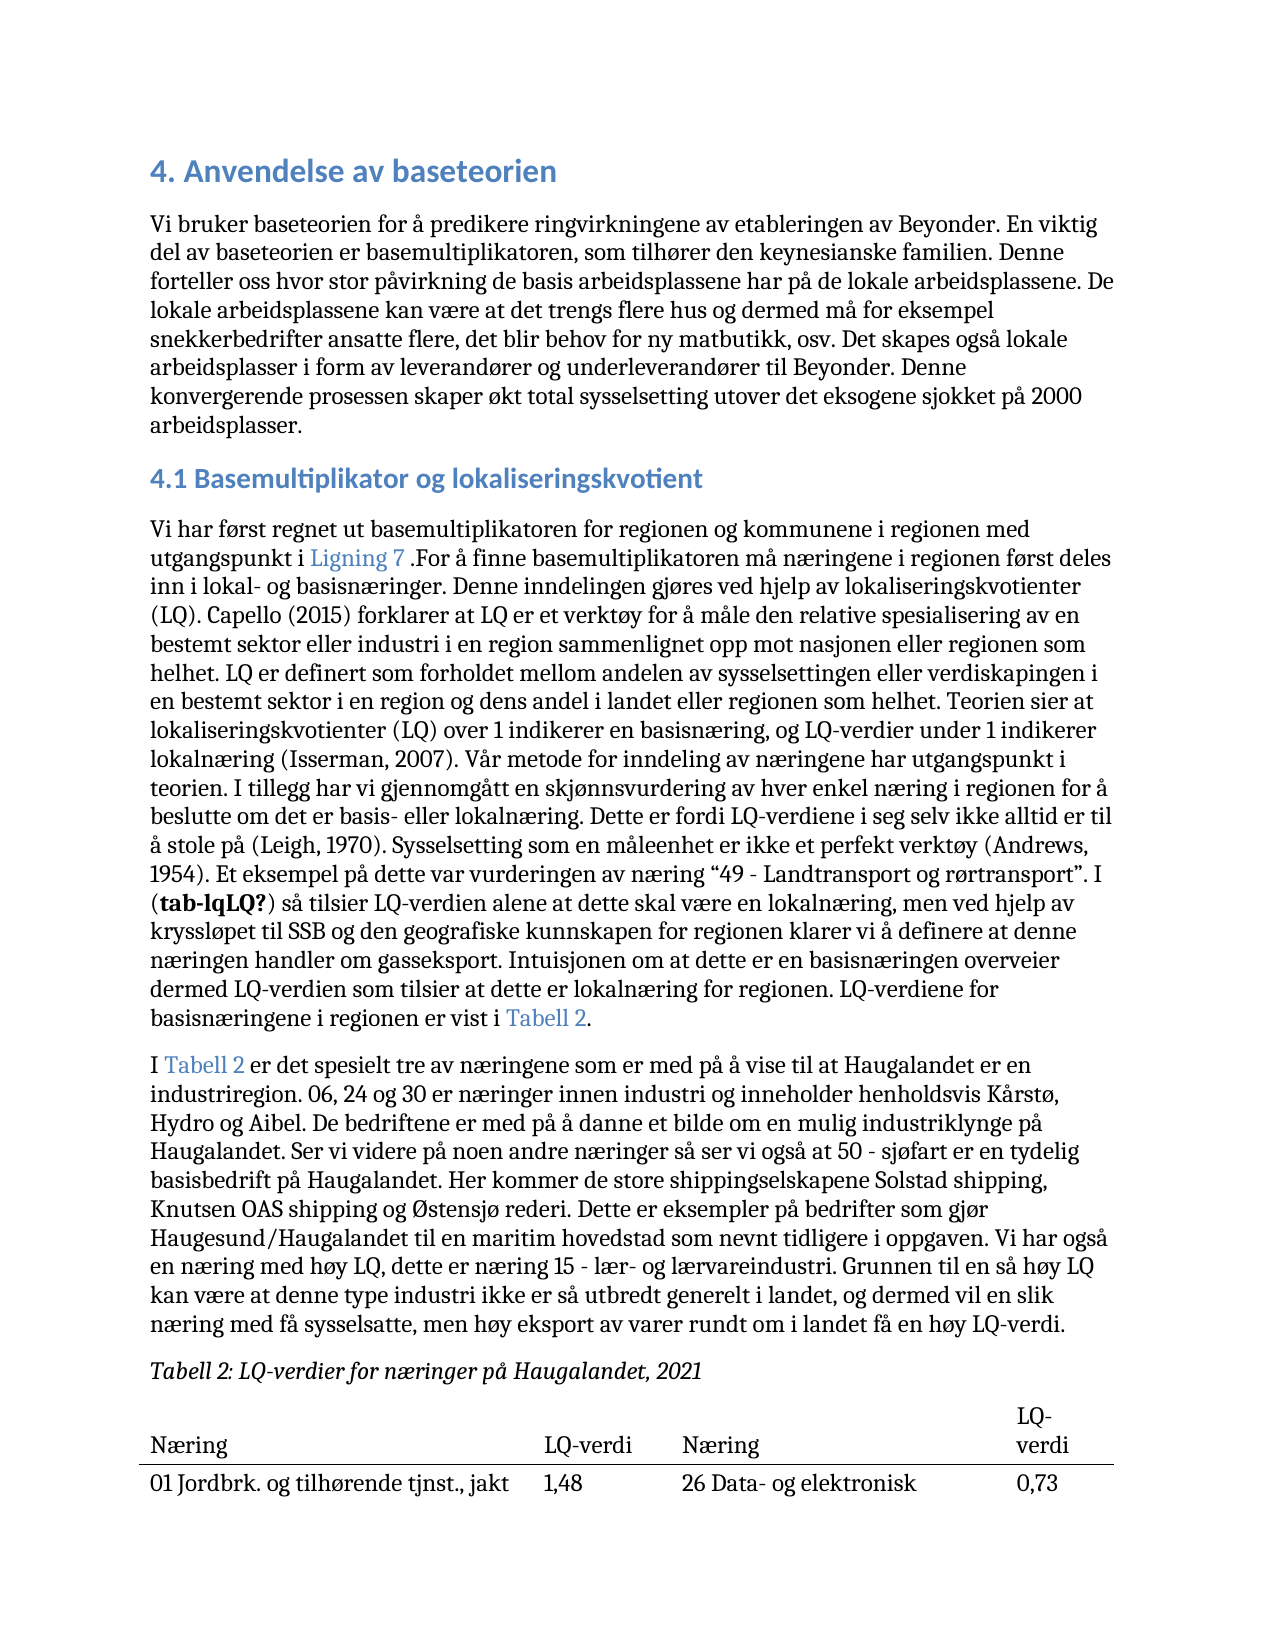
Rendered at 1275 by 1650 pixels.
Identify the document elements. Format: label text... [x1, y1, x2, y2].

table_cell 26 Data- og elektronisk industri [671, 1465, 1005, 1497]
table_header LQ-verdi [1005, 1399, 1114, 1463]
table_cell 0,73 [1005, 1465, 1114, 1497]
subtitle 4. Anvendelse av baseteorien [150, 150, 1125, 191]
text Vi har først regnet ut basemultiplikatoren for regionen og kommunene i regionen med utgangspunkt i Ligning 7 .For å finne basemultiplikatoren må næringene i regionen først deles inn i lokal- og basisnæringer. Denne inndelingen gjøres ved hjelp av lokaliseringskvotienter (LQ). Capello (2015) forklarer at LQ er et verktøy for å måle den relative spesialisering av en bestemt sektor eller industri i en region sammenlignet opp mot nasjonen eller regionen som helhet. LQ er definert som forholdet mellom andelen av sysselsettingen eller verdiskapingen i en bestemt sektor i en region og dens andel i landet eller regionen som helhet. Teorien sier at lokaliseringskvotienter (LQ) over 1 indikerer en basisnæring, og LQ-verdier under 1 indikerer lokalnæring (Isserman, 2007). Vår metode for inndeling av næringene har utgangspunkt i teorien. I tillegg har vi gjennomgått en skjønnsvurdering av hver enkel næring i regionen for å beslutte om det er basis- eller lokalnæring. Dette er fordi LQ-verdiene i seg selv ikke alltid er til å stole på (Leigh, 1970). Sysselsetting som en måleenhet er ikke et perfekt verktøy (Andrews, 1954). Et eksempel på dette var vurderingen av næring “49 - Landtransport og rørtransport”. I (tab-lqLQ?) så tilsier LQ-verdien alene at dette skal være en lokalnæring, men ved hjelp av kryssløpet til SSB og den geografiske kunnskapen for regionen klarer vi å definere at denne næringen handler om gasseksport. Intuisjonen om at dette er en basisnæringen overveier dermed LQ-verdien som tilsier at dette er lokalnæring for regionen. LQ-verdiene for basisnæringene i regionen er vist i Tabell 2. [150, 515, 1125, 1032]
text I Tabell 2 er det spesielt tre av næringene som er med på å vise til at Haugalandet er en industriregion. 06, 24 og 30 er næringer innen industri og inneholder henholdsvis Kårstø, Hydro og Aibel. De bedriftene er med på å danne et bilde om en mulig industriklynge på Haugalandet. Ser vi videre på noen andre næringer så ser vi også at 50 - sjøfart er en tydelig basisbedrift på Haugalandet. Her kommer de store shippingselskapene Solstad shipping, Knutsen OAS shipping og Østensjø rederi. Dette er eksempler på bedrifter som gjør Haugesund/Haugalandet til en maritim hovedstad som nevnt tidligere i oppgaven. Vi har også en næring med høy LQ, dette er næring 15 - lær- og lærvareindustri. Grunnen til en så høy LQ kan være at denne type industri ikke er så utbredt generelt i landet, og dermed vil en slik næring med få sysselsatte, men høy eksport av varer rundt om i landet få en høy LQ-verdi. [150, 1051, 1125, 1338]
table_cell 1,48 [533, 1465, 671, 1497]
subtitle 4.1 Basemultiplikator og lokaliseringskvotient [150, 460, 1125, 496]
text Vi bruker baseteorien for å predikere ringvirkningene av etableringen av Beyonder. En viktig del av baseteorien er basemultiplikatoren, som tilhører den keynesianske familien. Denne forteller oss hvor stor påvirkning de basis arbeidsplassene har på de lokale arbeidsplassene. De lokale arbeidsplassene kan være at det trengs flere hus og dermed må for eksempel snekkerbedrifter ansatte flere, det blir behov for ny matbutikk, osv. Det skapes også lokale arbeidsplasser i form av leverandører og underleverandører til Beyonder. Denne konvergerende prosessen skaper økt total sysselsetting utover det eksogene sjokket på 2000 arbeidsplasser. [150, 209, 1125, 439]
table_header Næring [139, 1399, 533, 1463]
table_header LQ-verdi [533, 1399, 671, 1463]
table_header Næring [671, 1399, 1005, 1463]
table_cell 01 Jordbrk. og tilhørende tjnst., jakt [139, 1465, 533, 1497]
text Tabell 2: LQ-verdier for næringer på Haugalandet, 2021 [150, 1357, 1125, 1386]
